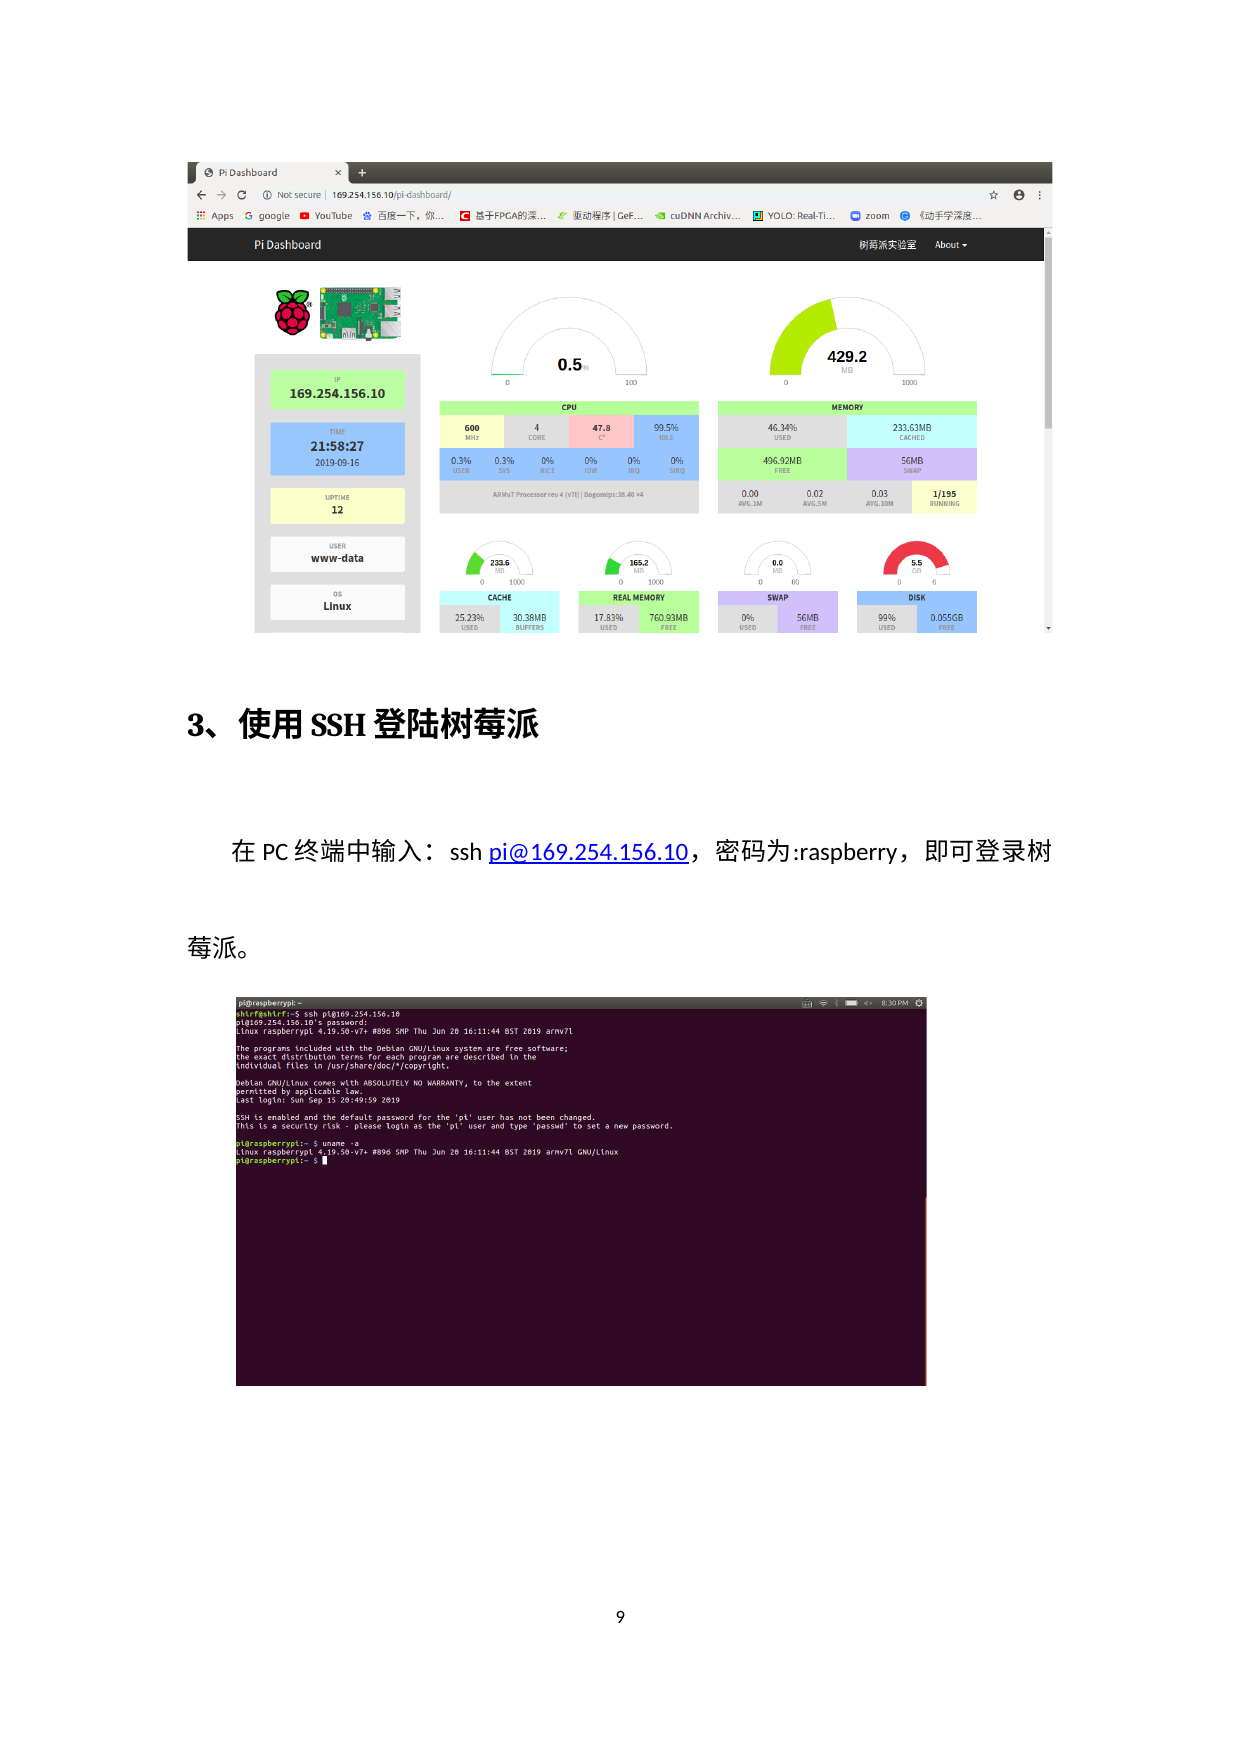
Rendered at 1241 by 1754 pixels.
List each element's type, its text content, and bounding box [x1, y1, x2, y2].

subtitle 3、使用SSH登陆树莓派 [187, 690, 1053, 755]
picture [187, 162, 1053, 633]
text 在PC终端中输入：ssh pi@169.254.156.10，密码为:raspberry，即可登录树莓派。 [187, 817, 1053, 979]
picture [236, 997, 927, 1386]
